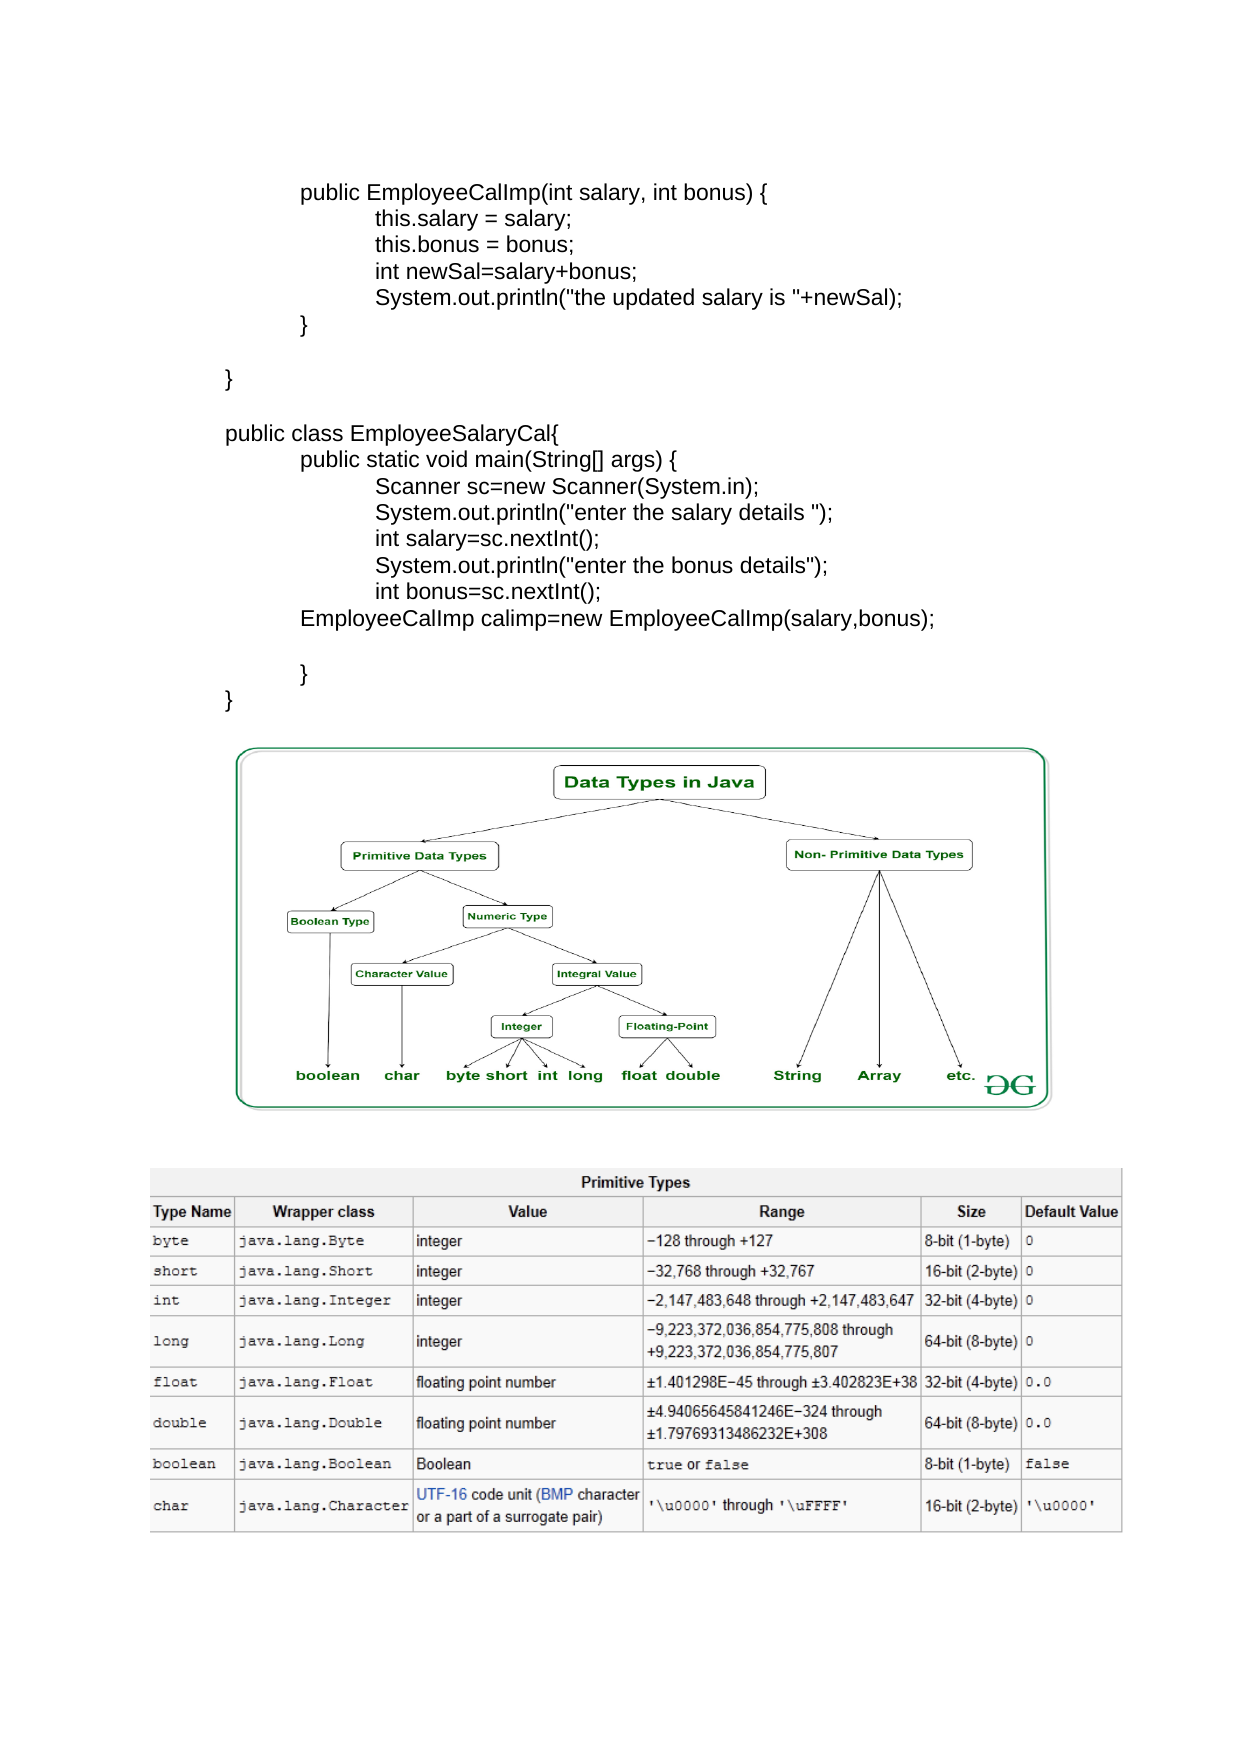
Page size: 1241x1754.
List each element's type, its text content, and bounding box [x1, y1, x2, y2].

text System.out.println("enter the salary details "); [225, 499, 1090, 525]
text int salary=sc.nextInt(); [225, 525, 1090, 552]
text System.out.println("enter the bonus details"); [225, 552, 1090, 578]
picture [225, 741, 1058, 1115]
text int newSal=salary+bonus; [225, 258, 1090, 284]
text } [225, 365, 1090, 391]
text public class EmployeeSalaryCal{ [225, 420, 1090, 446]
text this.bonus = bonus; [225, 231, 1090, 258]
text } [225, 686, 1090, 712]
text System.out.println("the updated salary is "+newSal); [225, 284, 1090, 311]
text } [225, 311, 1090, 337]
text int bonus=sc.nextInt(); [225, 578, 1090, 604]
text this.salary = salary; [225, 205, 1090, 231]
text EmployeeCalImp calimp=new EmployeeCalImp(salary,bonus); [225, 604, 1090, 631]
text Scanner sc=new Scanner(System.in); [225, 473, 1090, 499]
picture [150, 1168, 1125, 1536]
text public static void main(String[] args) { [225, 446, 1090, 473]
text public EmployeeCalImp(int salary, int bonus) { [225, 179, 1090, 205]
text } [225, 659, 1090, 686]
